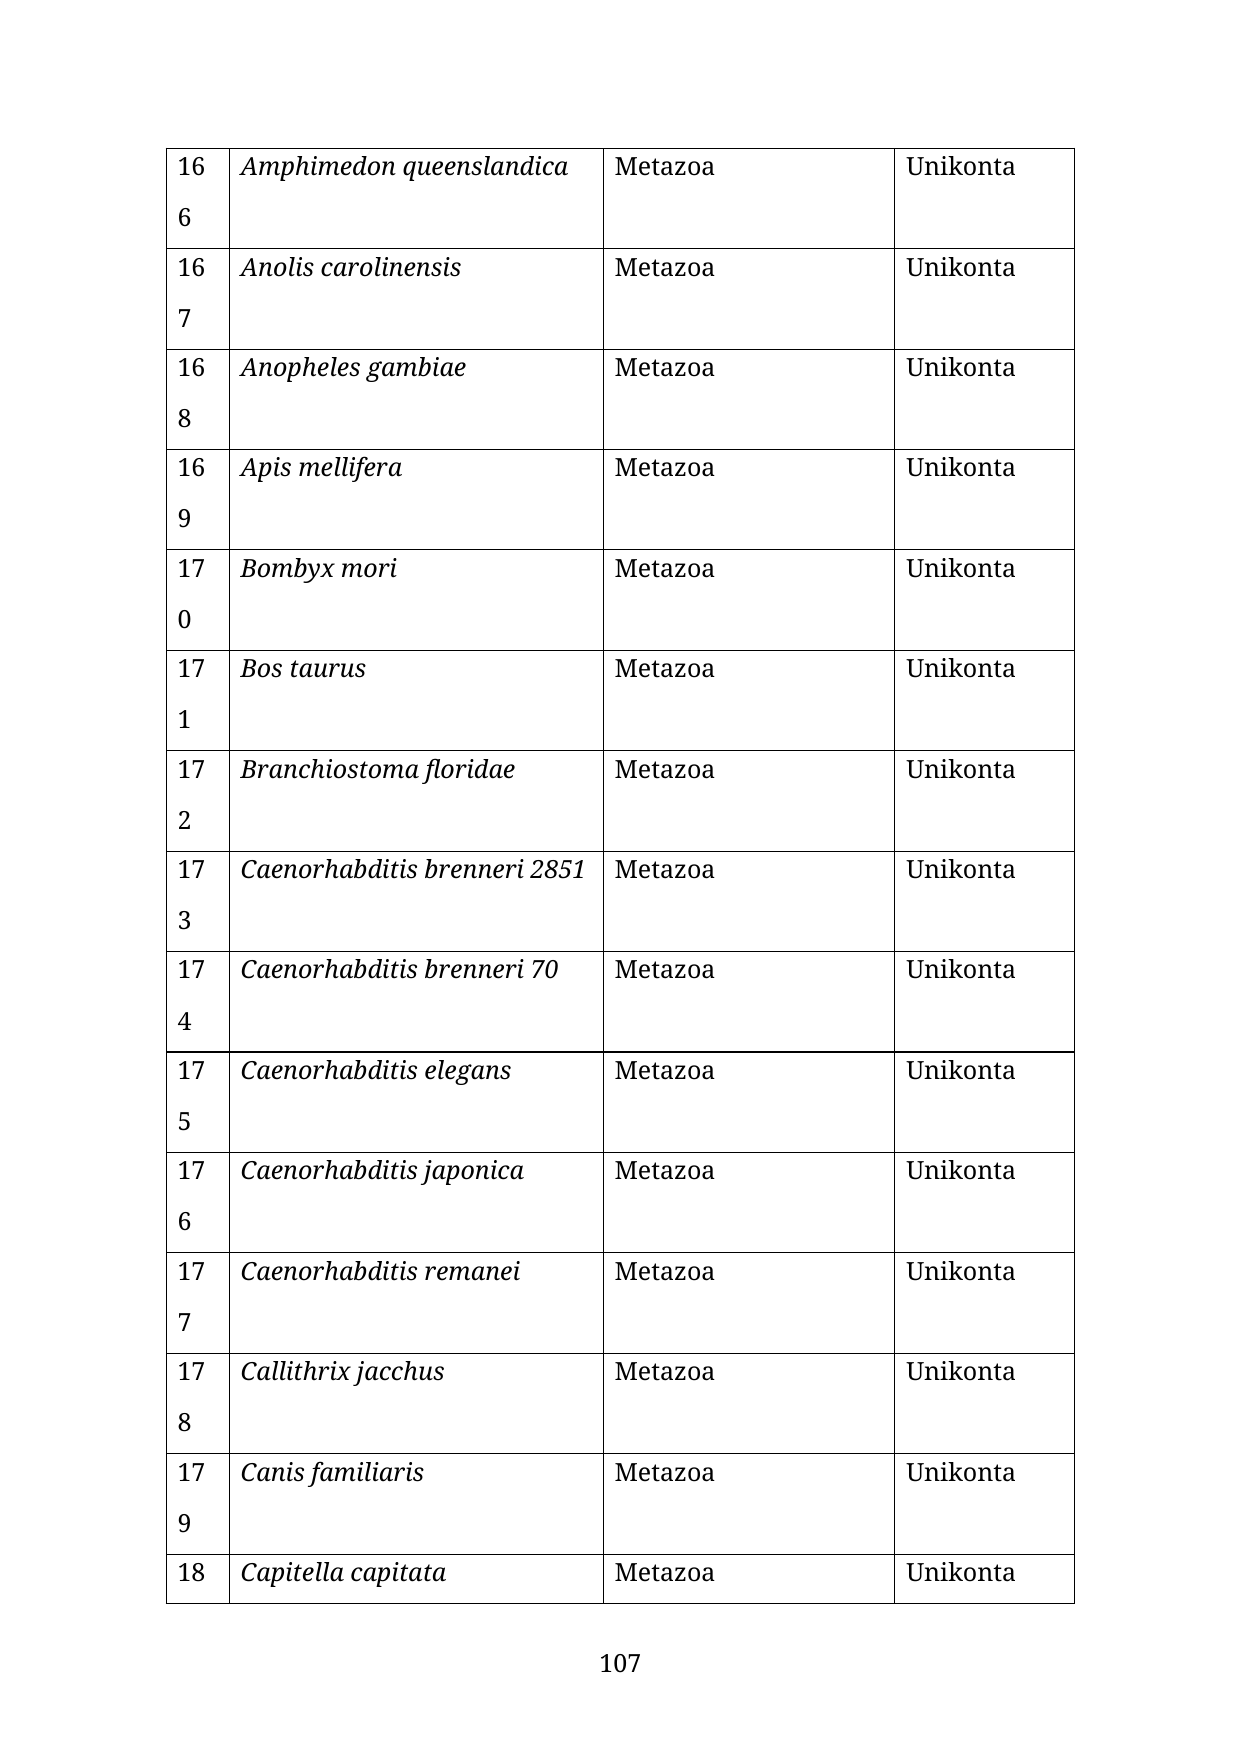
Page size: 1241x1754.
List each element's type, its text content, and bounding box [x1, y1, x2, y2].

table_cell Bos taurus [230, 651, 603, 750]
table_cell 174 [167, 952, 229, 1051]
table_cell Callithrix jacchus [230, 1354, 603, 1453]
table_cell Anolis carolinensis [230, 249, 603, 348]
table_cell Capitella capitata [230, 1555, 603, 1603]
table_cell 175 [167, 1053, 229, 1152]
table_cell 177 [167, 1253, 229, 1353]
table_cell Amphimedon queenslandica [230, 149, 603, 248]
table_cell 173 [167, 852, 229, 951]
table_cell Metazoa [604, 550, 894, 650]
table_cell Metazoa [604, 651, 894, 750]
table_cell Caenorhabditis remanei [230, 1253, 603, 1353]
table_cell Unikonta [895, 1555, 1074, 1603]
table_cell 176 [167, 1153, 229, 1252]
table_cell Canis familiaris [230, 1454, 603, 1553]
table_cell Unikonta [895, 149, 1074, 248]
table_cell 179 [167, 1454, 229, 1553]
table_cell Caenorhabditis elegans [230, 1053, 603, 1152]
table_cell 170 [167, 550, 229, 650]
table_cell Metazoa [604, 952, 894, 1051]
table_cell 168 [167, 350, 229, 449]
table_cell Branchiostoma floridae [230, 751, 603, 851]
table_cell Anopheles gambiae [230, 350, 603, 449]
table_cell Unikonta [895, 450, 1074, 549]
table_cell Metazoa [604, 149, 894, 248]
table_cell Unikonta [895, 952, 1074, 1051]
table_cell 167 [167, 249, 229, 348]
table_cell 171 [167, 651, 229, 750]
table_cell Unikonta [895, 1253, 1074, 1353]
table_cell Metazoa [604, 1153, 894, 1252]
table_cell Caenorhabditis brenneri 70 [230, 952, 603, 1051]
table_cell Apis mellifera [230, 450, 603, 549]
table_cell Bombyx mori [230, 550, 603, 650]
table_cell Metazoa [604, 852, 894, 951]
table_cell Unikonta [895, 1354, 1074, 1453]
table_cell Unikonta [895, 1454, 1074, 1553]
table_cell Metazoa [604, 450, 894, 549]
table_cell 166 [167, 149, 229, 248]
table_cell 169 [167, 450, 229, 549]
table_cell Metazoa [604, 751, 894, 851]
table_cell Unikonta [895, 852, 1074, 951]
table_cell Metazoa [604, 1354, 894, 1453]
table_cell Metazoa [604, 350, 894, 449]
table_cell Unikonta [895, 550, 1074, 650]
table_cell Unikonta [895, 751, 1074, 851]
table_cell Metazoa [604, 1053, 894, 1152]
table_cell 180 [167, 1555, 229, 1603]
table_cell Metazoa [604, 1555, 894, 1603]
table_cell Unikonta [895, 1153, 1074, 1252]
table_cell Unikonta [895, 1053, 1074, 1152]
table_cell Caenorhabditis japonica [230, 1153, 603, 1252]
table_cell Metazoa [604, 249, 894, 348]
table_cell Unikonta [895, 651, 1074, 750]
table_cell Metazoa [604, 1454, 894, 1553]
table_cell Caenorhabditis brenneri 2851 [230, 852, 603, 951]
table_cell 178 [167, 1354, 229, 1453]
table_cell 172 [167, 751, 229, 851]
table_cell Unikonta [895, 249, 1074, 348]
table_cell Metazoa [604, 1253, 894, 1353]
table_cell Unikonta [895, 350, 1074, 449]
